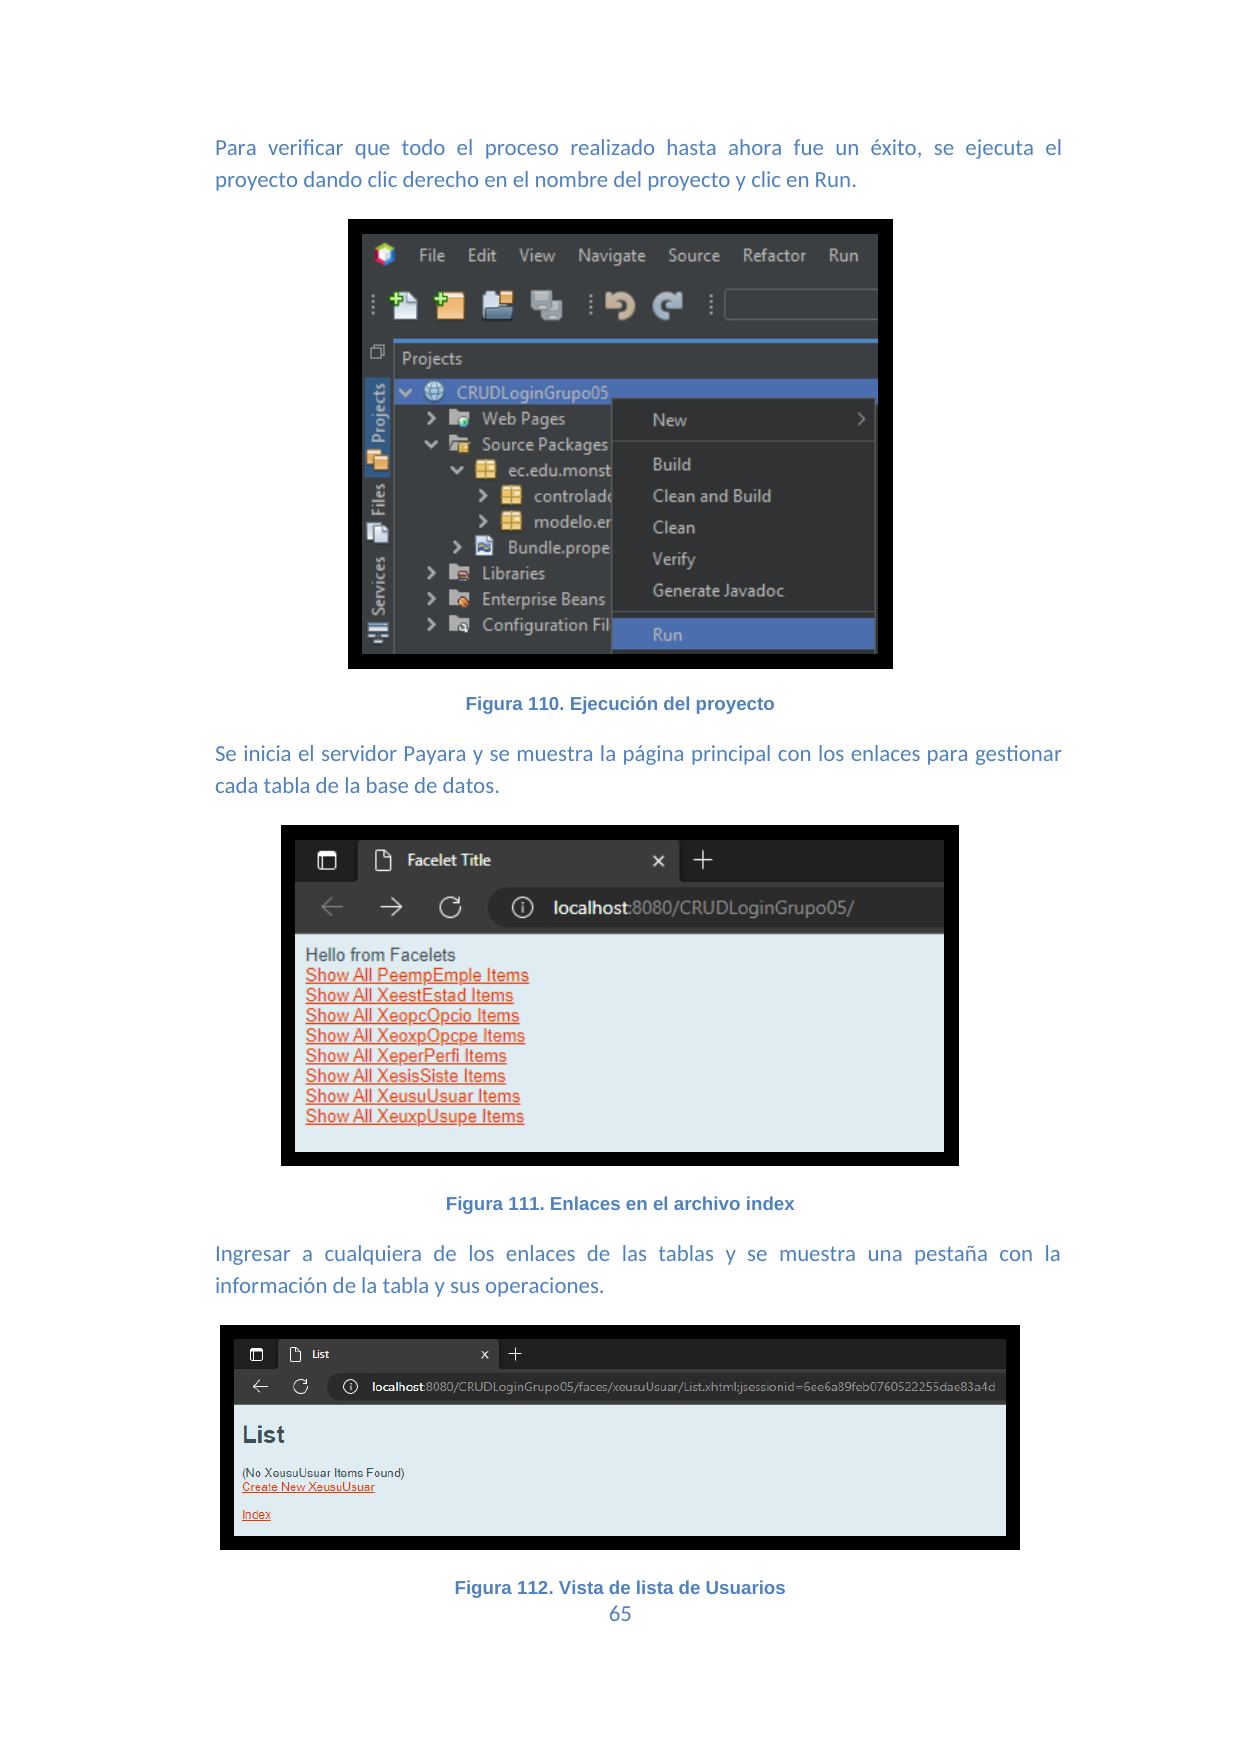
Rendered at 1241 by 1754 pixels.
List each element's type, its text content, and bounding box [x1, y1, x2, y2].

picture [362, 234, 878, 654]
text Ingresar a cualquiera de los enlaces de las tablas y se muestra una pestaña con la información de la tabla y sus operaciones. [215, 1239, 1063, 1299]
text Para verificar que todo el proceso realizado hasta ahora fue un éxito, se ejecuta el proyecto dando clic derecho en el nombre del proyecto y clic en Run. [215, 133, 1063, 193]
picture [234, 1339, 1006, 1536]
picture [295, 840, 944, 1152]
text Se inicia el servidor Payara y se muestra la página principal con los enlaces para gestionar cada tabla de la base de datos. [215, 739, 1063, 799]
